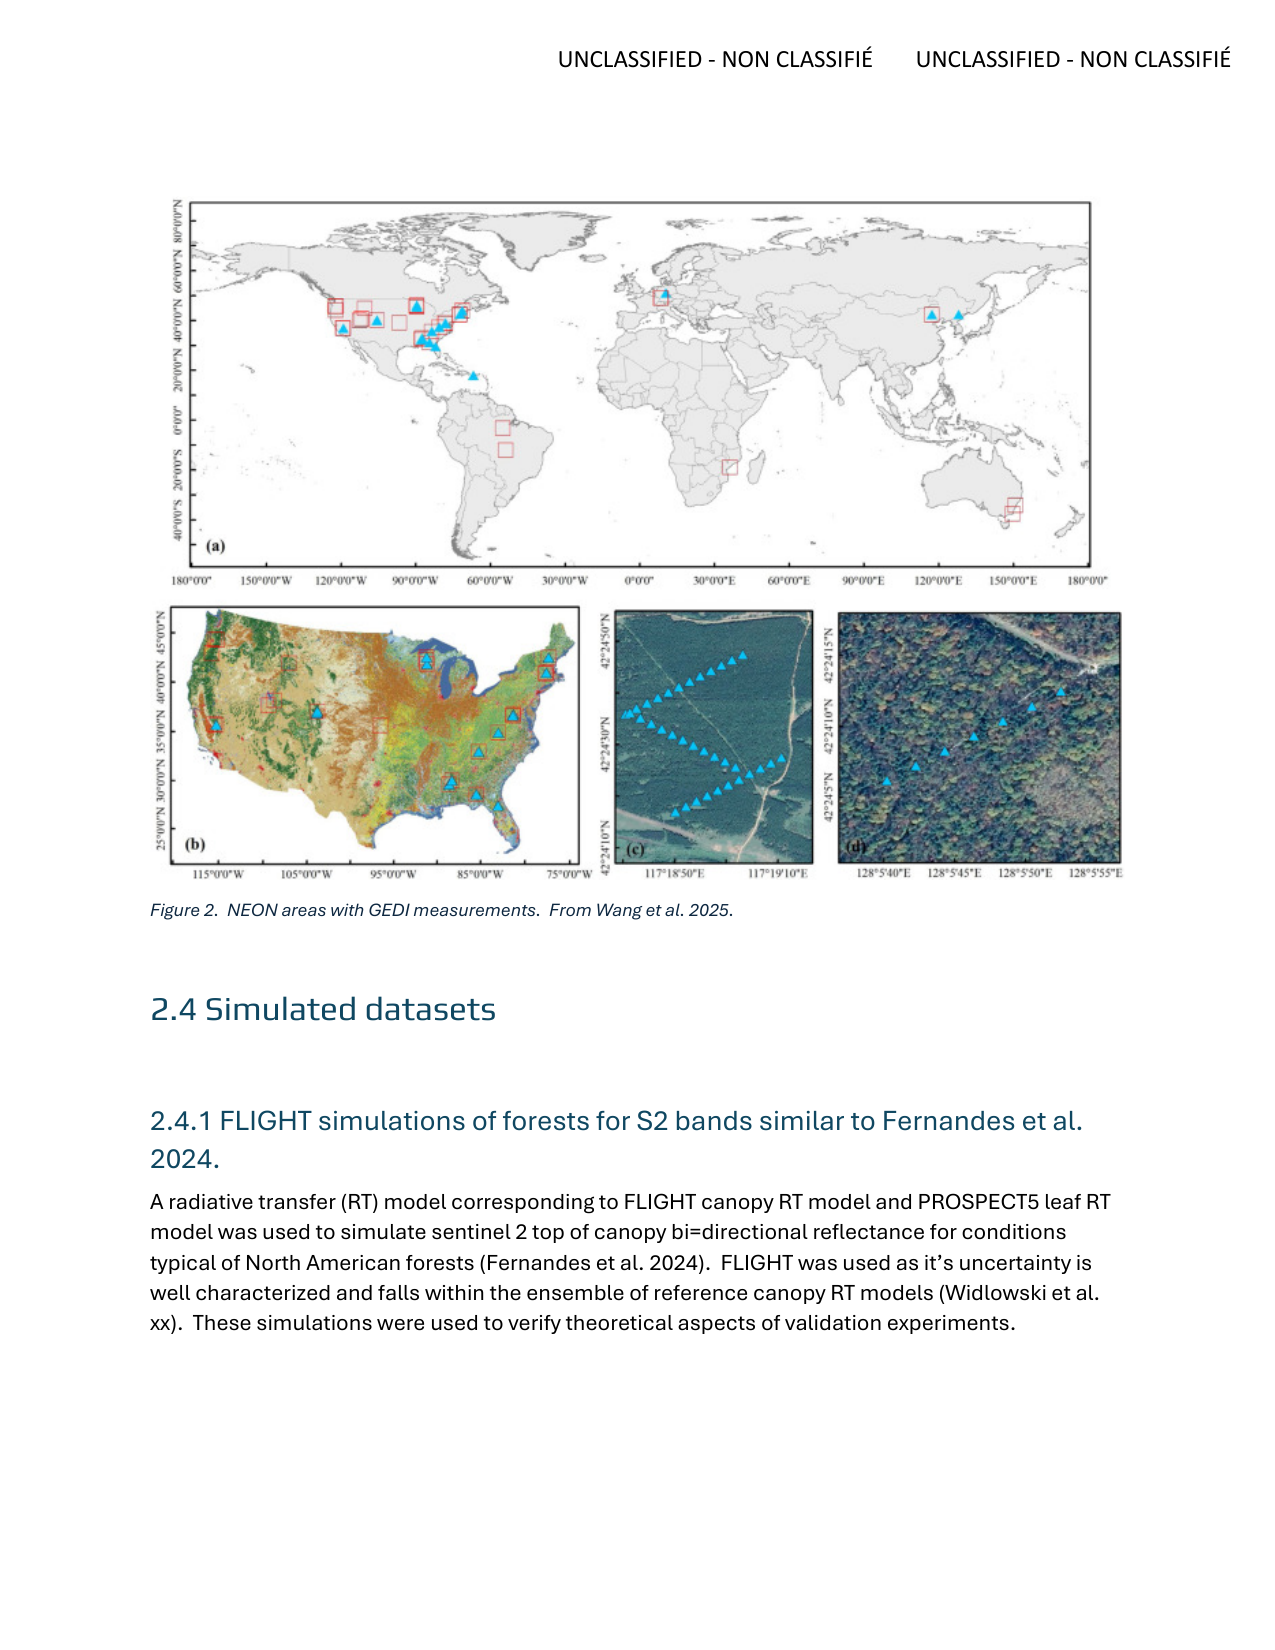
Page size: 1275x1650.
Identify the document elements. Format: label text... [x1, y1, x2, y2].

text A radiative transfer (RT) model corresponding to FLIGHT canopy RT model and PROSPECT5 leaf RT model was used to simulate sentinel 2 top of canopy bi=directional reflectance for conditions typical of North American forests (Fernandes et al. 2024). FLIGHT was used as it’s uncertainty is well characterized and falls within the ensemble of reference canopy RT models (Widlowski et al. xx). These simulations were used to verify theoretical aspects of validation experiments. [150, 1188, 1125, 1337]
text Figure 2. NEON areas with GEDI measurements. From Wang et al. 2025. [150, 899, 1125, 922]
picture [150, 196, 1125, 880]
subtitle 2.4 Simulated datasets [150, 989, 1125, 1028]
subtitle 2.4.1 FLIGHT simulations of forests for S2 bands similar to Fernandes et al. 2024. [150, 1103, 1125, 1177]
